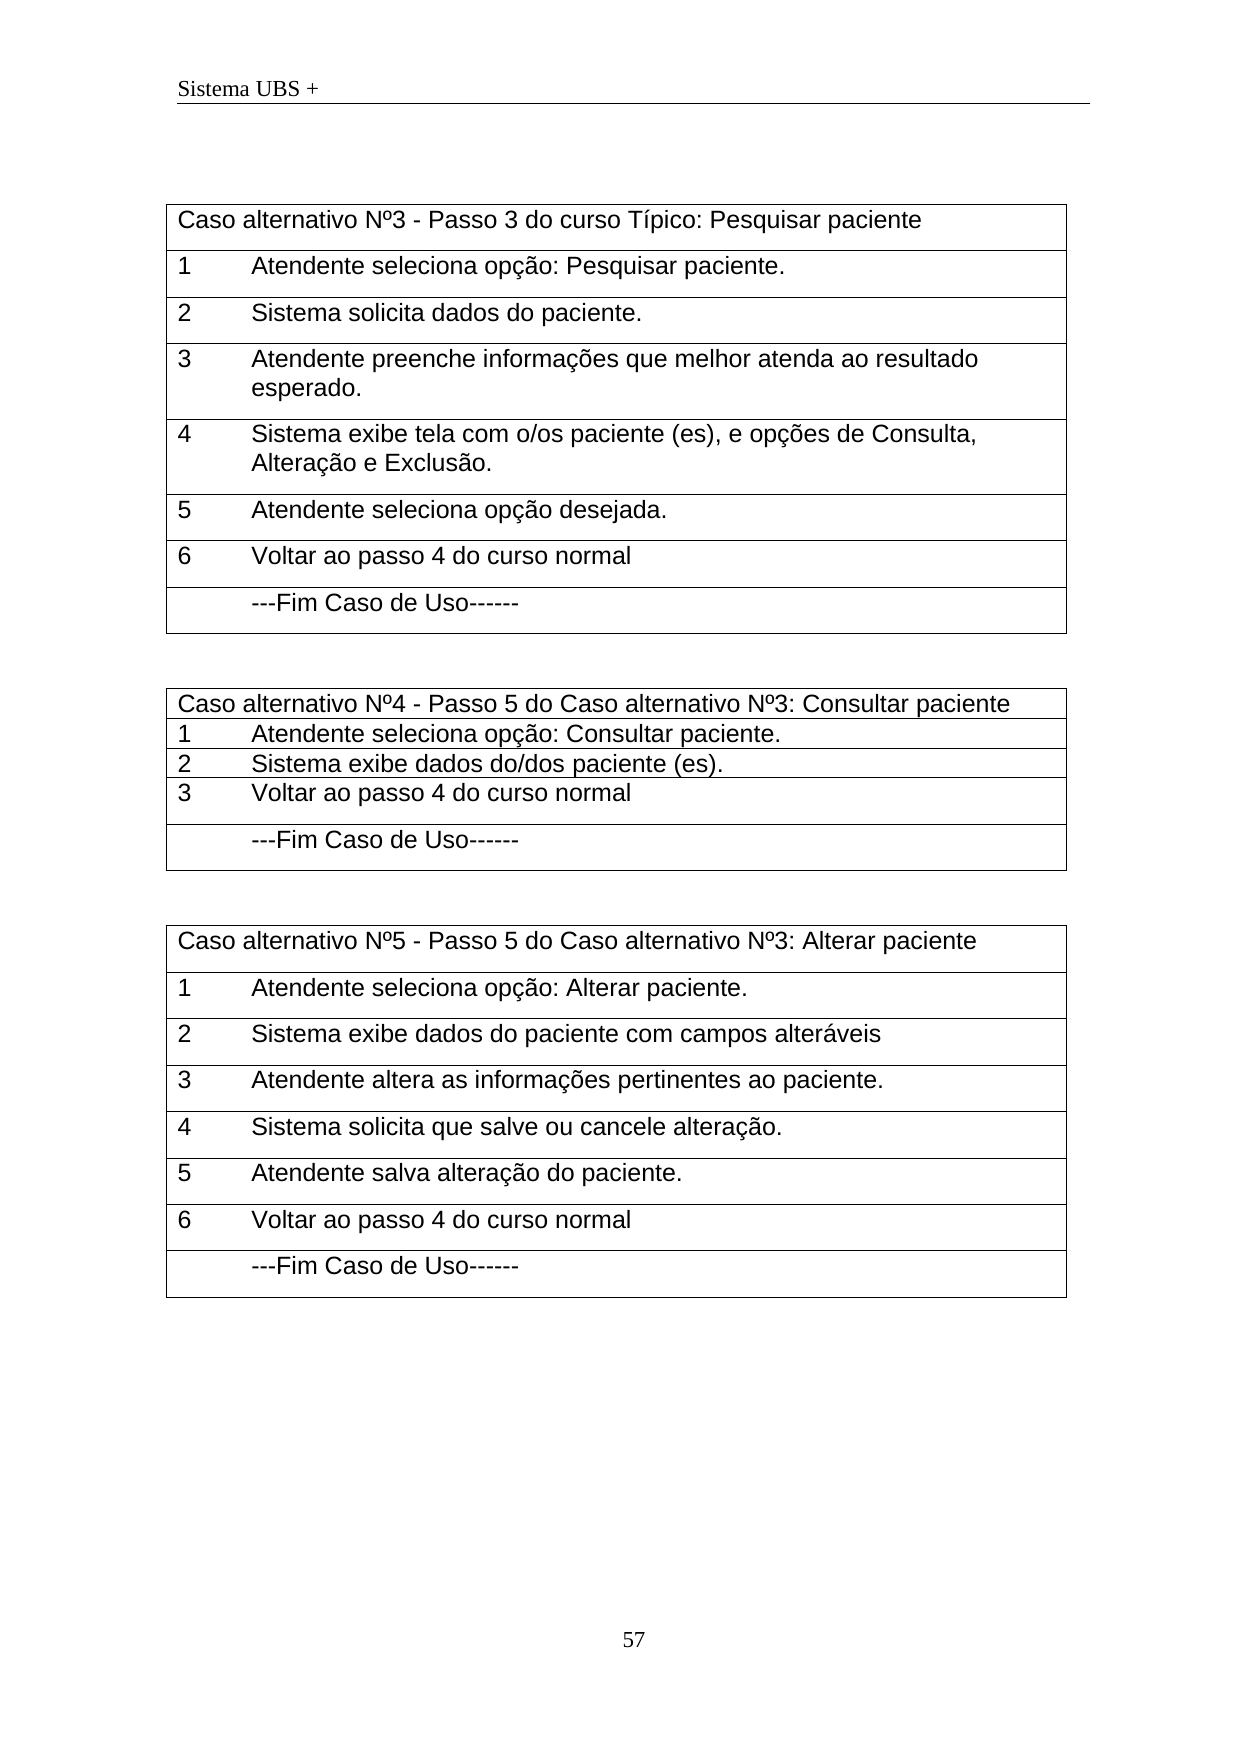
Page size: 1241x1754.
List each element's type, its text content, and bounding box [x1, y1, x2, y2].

table_cell 5 Atendente seleciona opção desejada. [167, 495, 1066, 540]
table_cell 1 Atendente seleciona opção: Consultar paciente. [167, 719, 1066, 747]
table_cell 6 Voltar ao passo 4 do curso normal [167, 1205, 1066, 1250]
table_cell 4 Sistema exibe tela com o/os paciente (es), e opções de Consulta, Alteração e Exclusão. [167, 420, 1066, 494]
table_cell 3 Atendente altera as informações pertinentes ao paciente. [167, 1066, 1066, 1111]
table_header Caso alternativo Nº4 - Passo 5 do Caso alternativo Nº3: Consultar paciente [167, 689, 1066, 718]
table_cell 3 Atendente preenche informações que melhor atenda ao resultado esperado. [167, 344, 1066, 418]
table_cell 6 Voltar ao passo 4 do curso normal [167, 541, 1066, 587]
table_cell 2 Sistema exibe dados do paciente com campos alteráveis [167, 1019, 1066, 1064]
table_cell 2 Sistema exibe dados do/dos paciente (es). [167, 749, 1066, 777]
table_header Caso alternativo Nº5 - Passo 5 do Caso alternativo Nº3: Alterar paciente [167, 926, 1066, 972]
table_cell 4 Sistema solicita que salve ou cancele alteração. [167, 1112, 1066, 1157]
table_header Caso alternativo Nº3 - Passo 3 do curso Típico: Pesquisar paciente [167, 205, 1066, 250]
table_cell 2 Sistema solicita dados do paciente. [167, 298, 1066, 343]
table_cell 5 Atendente salva alteração do paciente. [167, 1159, 1066, 1204]
table_cell 3 Voltar ao passo 4 do curso normal [167, 778, 1066, 824]
table_cell ---Fim Caso de Uso------ [167, 588, 1066, 633]
table_cell ---Fim Caso de Uso------ [167, 825, 1066, 870]
table_cell 1 Atendente seleciona opção: Alterar paciente. [167, 973, 1066, 1018]
table_cell ---Fim Caso de Uso------ [167, 1251, 1066, 1297]
table_cell 1 Atendente seleciona opção: Pesquisar paciente. [167, 251, 1066, 297]
